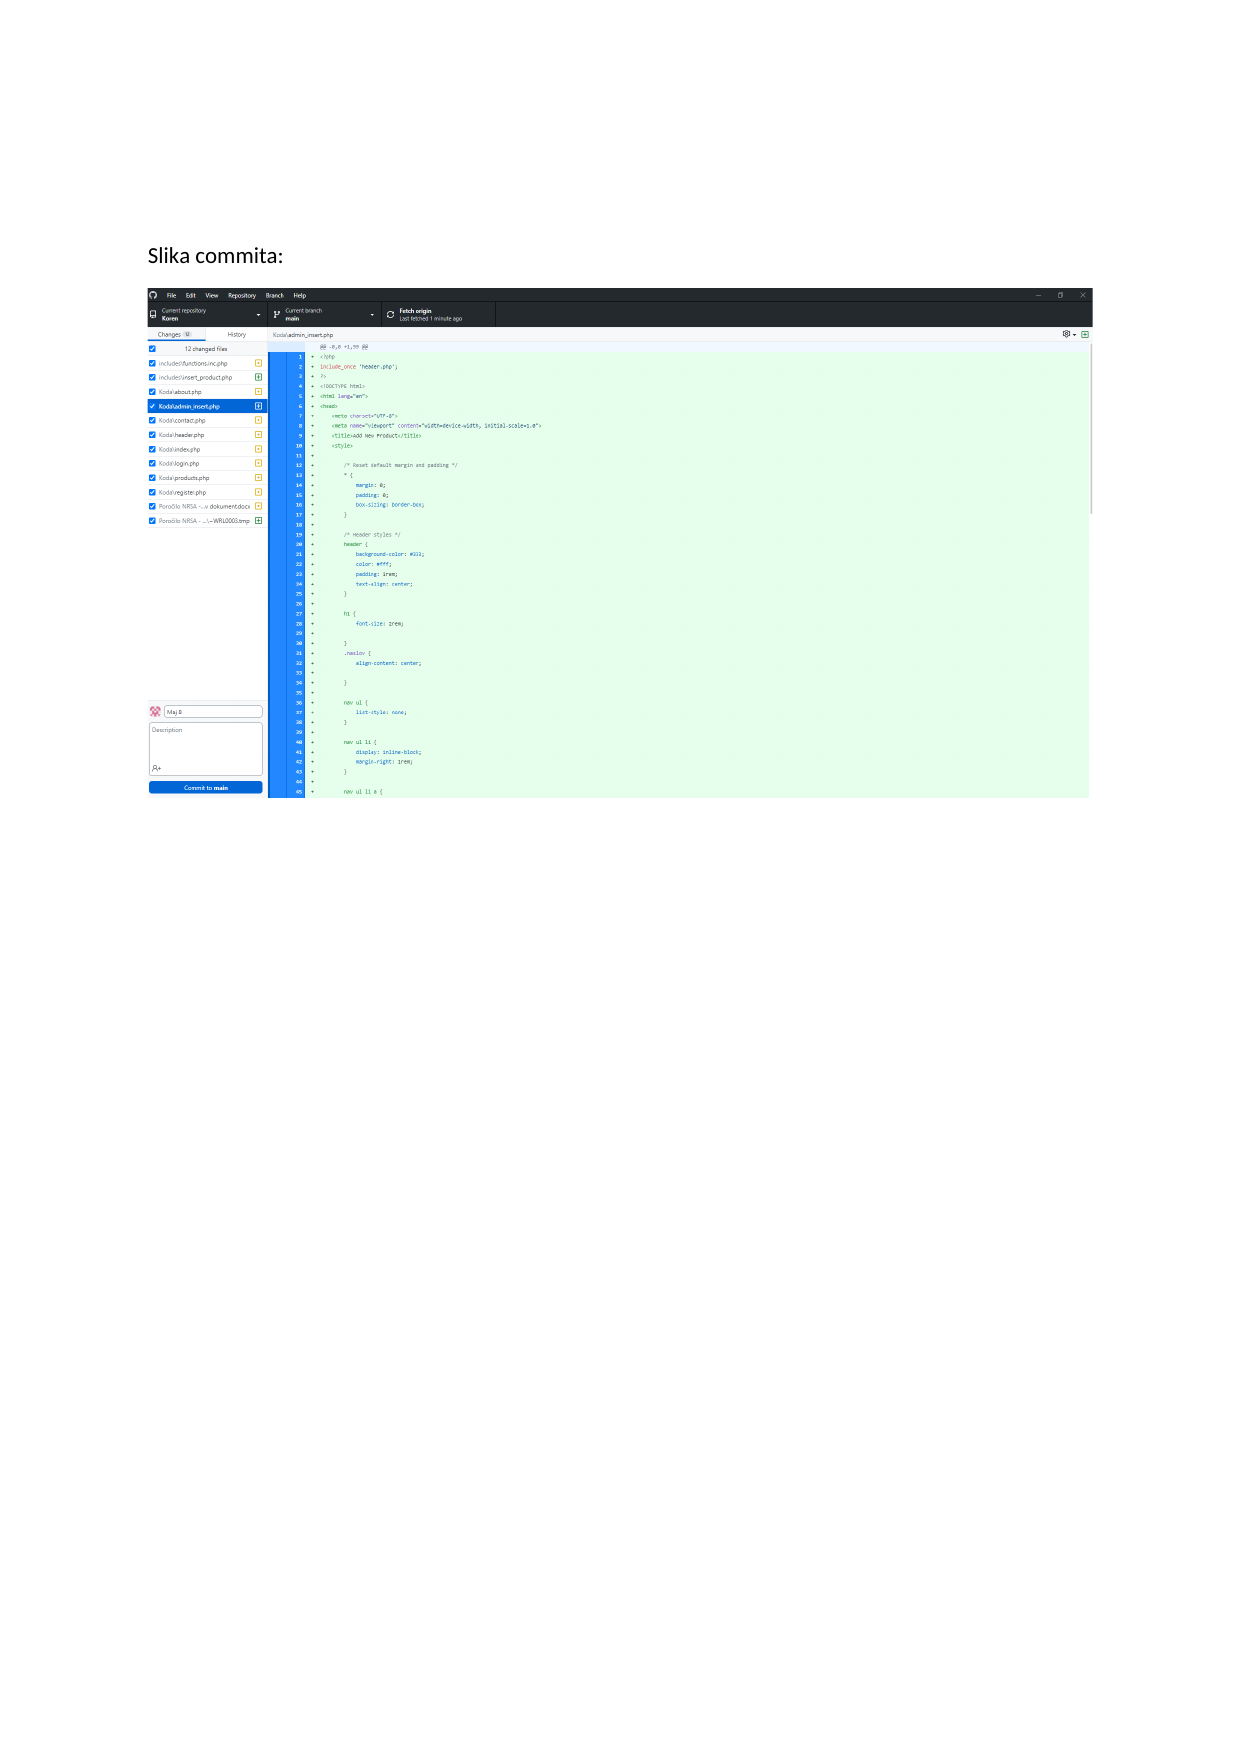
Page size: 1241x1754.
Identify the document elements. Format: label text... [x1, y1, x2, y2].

text Slika commita: [148, 241, 1093, 269]
picture [147, 288, 1093, 798]
